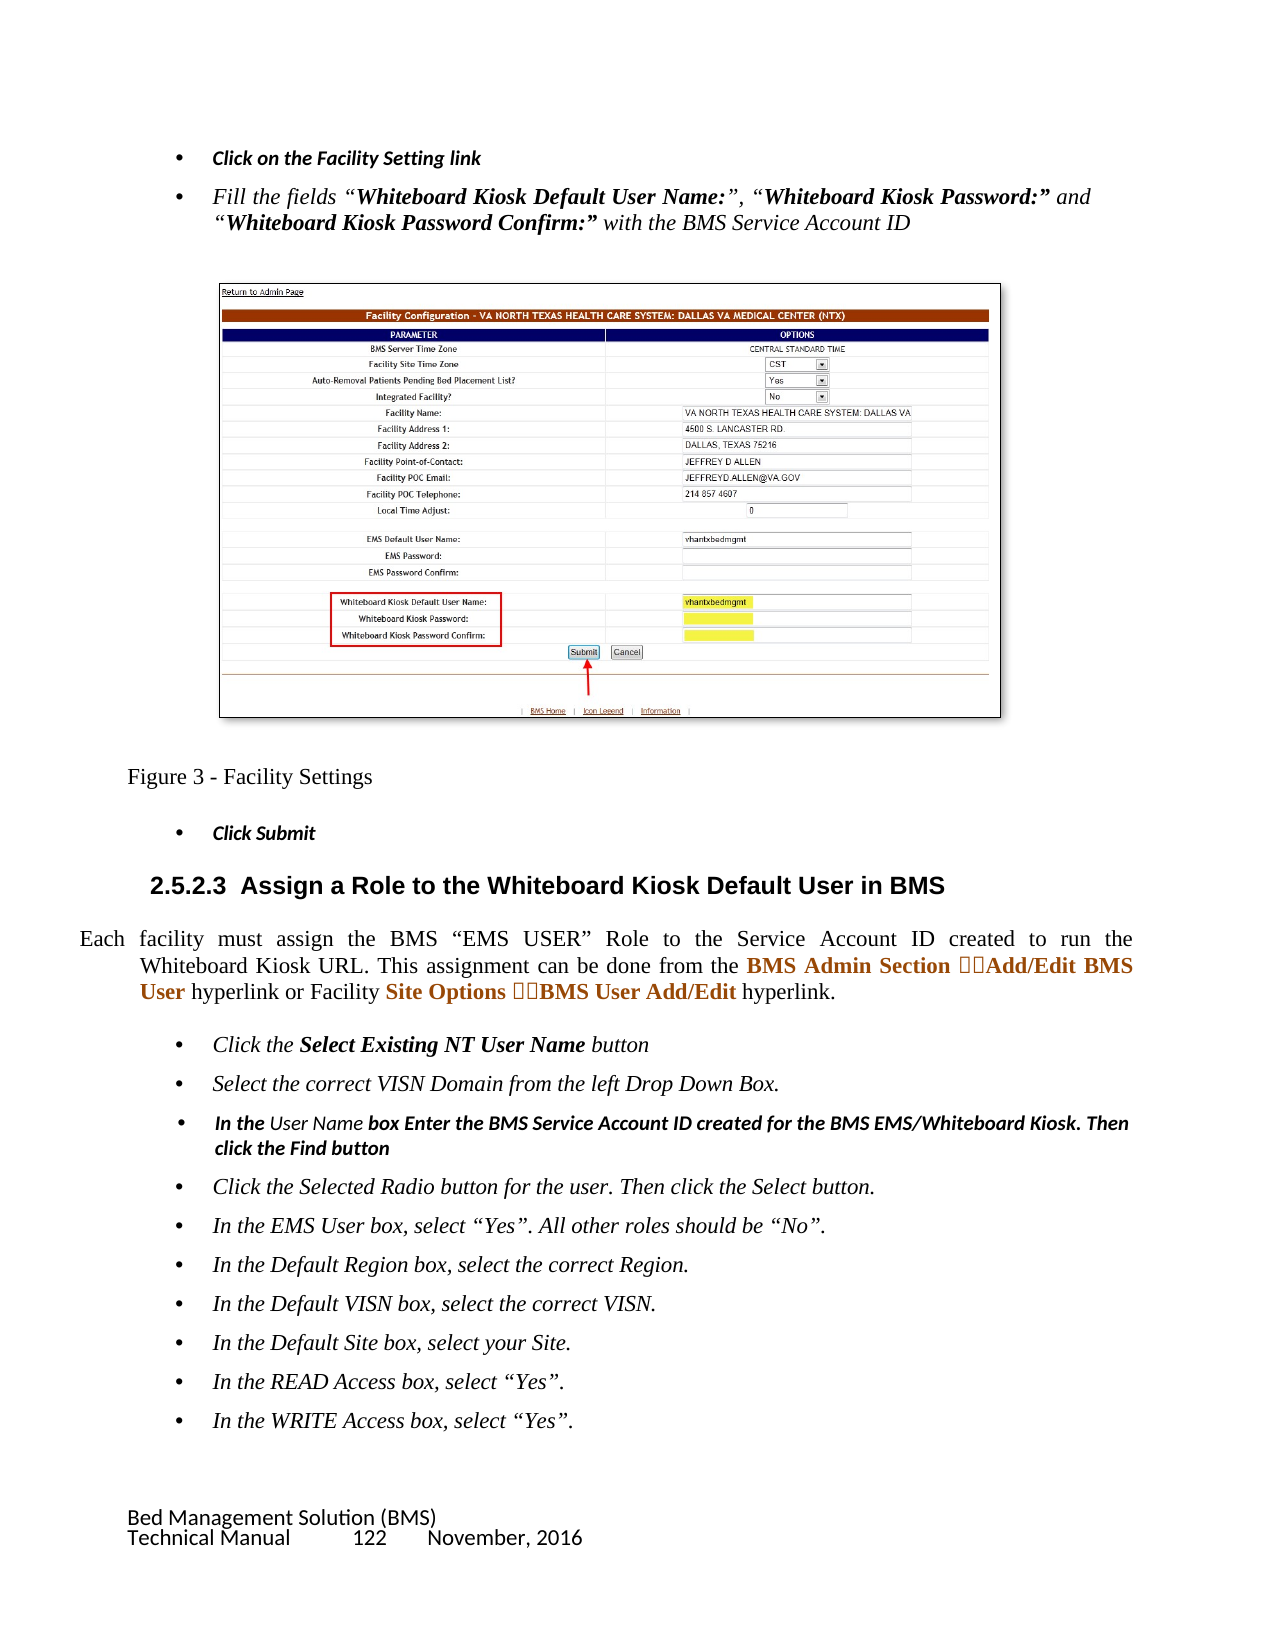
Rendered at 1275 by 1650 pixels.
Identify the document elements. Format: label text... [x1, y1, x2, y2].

subtitle 2.5.2.3 Assign a Role to the Whiteboard Kiosk Default User in BMS [150, 871, 1148, 899]
list In the User Name box Enter the BMS Service Account ID created for the BMS EMS/Whiteboard Kiosk. Then click the Find button [177, 1109, 1134, 1161]
list Select the correct VISN Domain from the left Drop Down Box. [175, 1070, 1148, 1096]
list Fill the fields “Whiteboard Kiosk Default User Name:”, “Whiteboard Kiosk Password:” and “Whiteboard Kiosk Password Confirm:” with the BMS Service Account ID [175, 183, 1136, 236]
list Click on the Facility Setting link [175, 144, 1148, 170]
list Click the Selected Radio button for the user. Then click the Select button. [175, 1173, 1148, 1200]
text Each facility must assign the BMS “EMS USER” Role to the Service Account ID created to run the Whiteboard Kiosk URL. This assignment can be done from the BMS Admin Section Add/Edit BMS User hyperlink or Facility Site Options BMS User Add/Edit hyperlink. [79, 926, 1134, 1004]
text Figure 18 - Facility Settings [127, 763, 1148, 789]
list In the READ Access box, select “Yes”. [175, 1368, 1148, 1394]
list In the WRITE Access box, select “Yes”. [175, 1407, 1148, 1433]
list Click the Select Existing NT User Name button [175, 1031, 1148, 1057]
list In the EMS User box, select “Yes”. All other roles should be “No”. [175, 1212, 1148, 1239]
list In the Default Site box, select your Site. [175, 1329, 1148, 1356]
picture [220, 284, 1000, 717]
list In the Default Region box, select the correct Region. [175, 1251, 1148, 1278]
list Click Submit [175, 819, 1148, 845]
list In the Default VISN box, select the correct VISN. [175, 1290, 1148, 1317]
